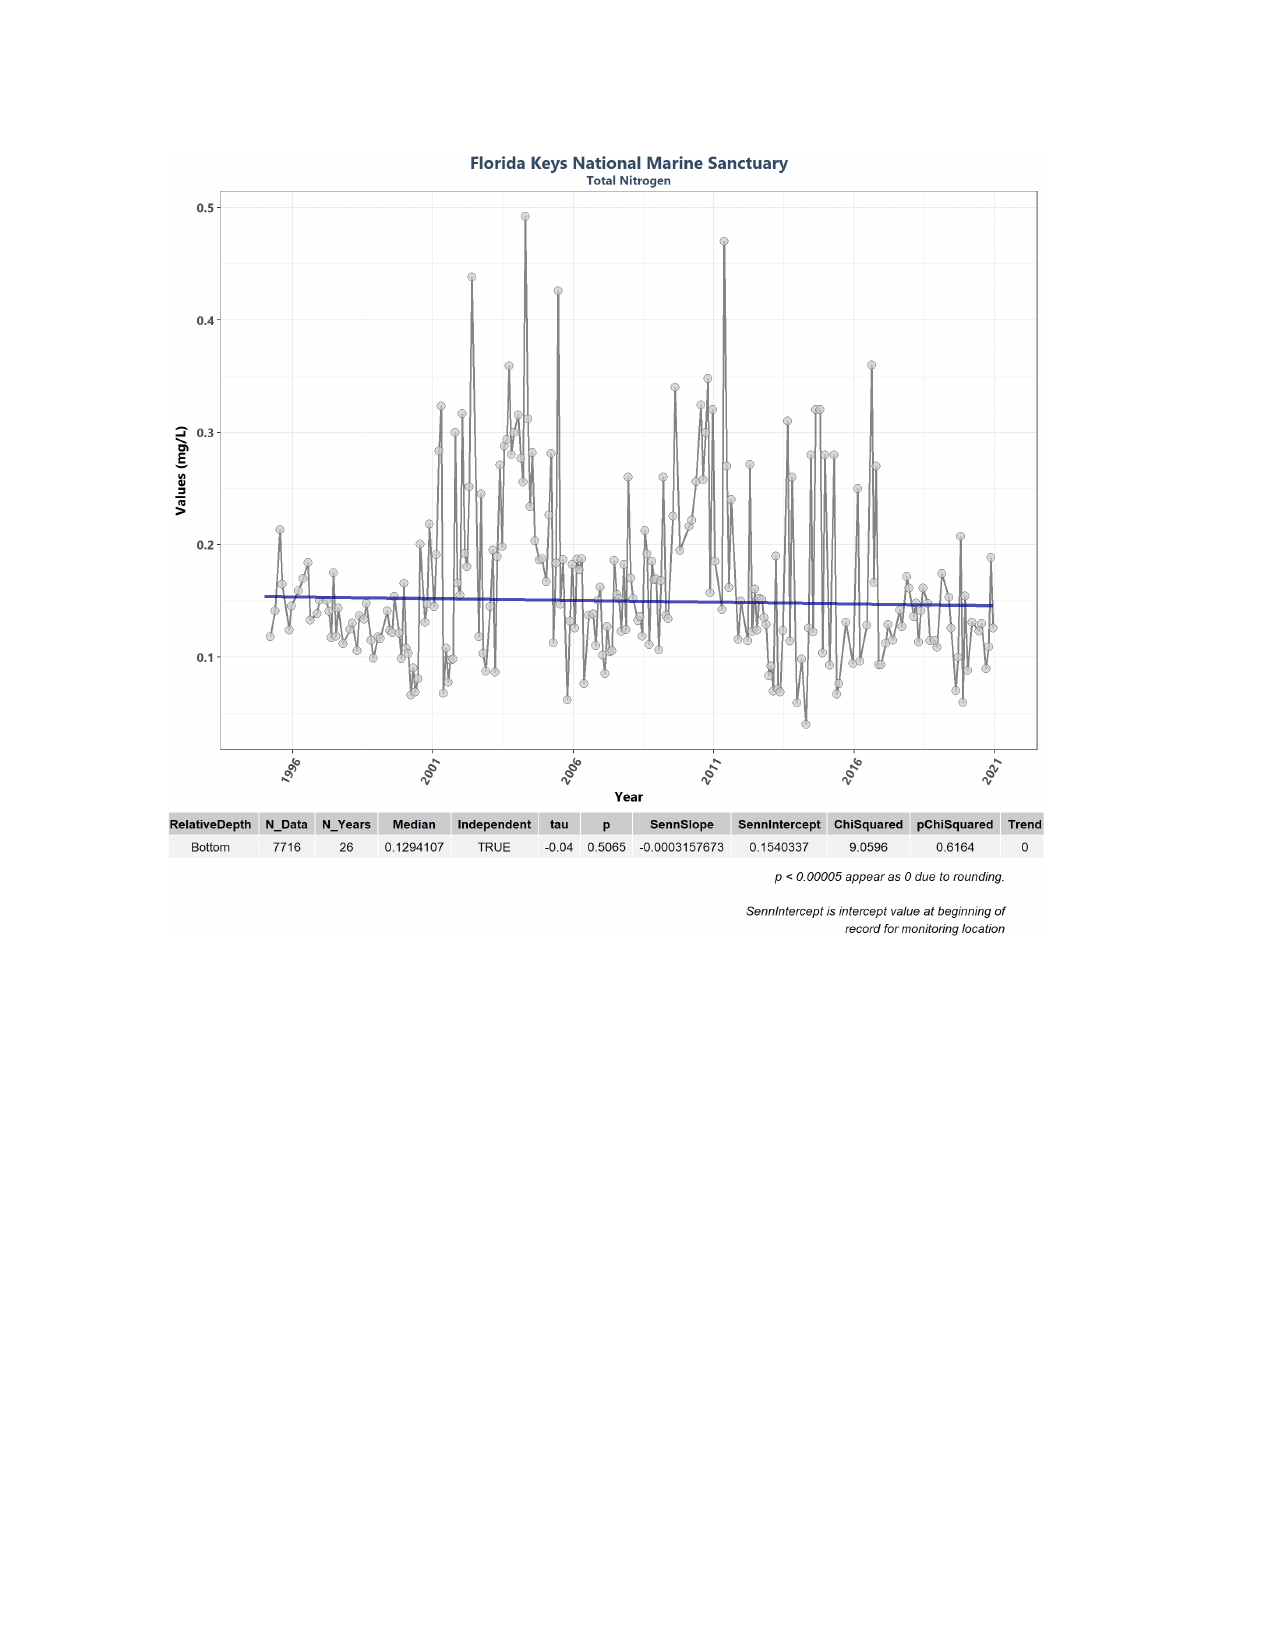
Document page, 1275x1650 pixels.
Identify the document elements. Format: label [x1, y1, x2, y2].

picture [168, 150, 1044, 938]
